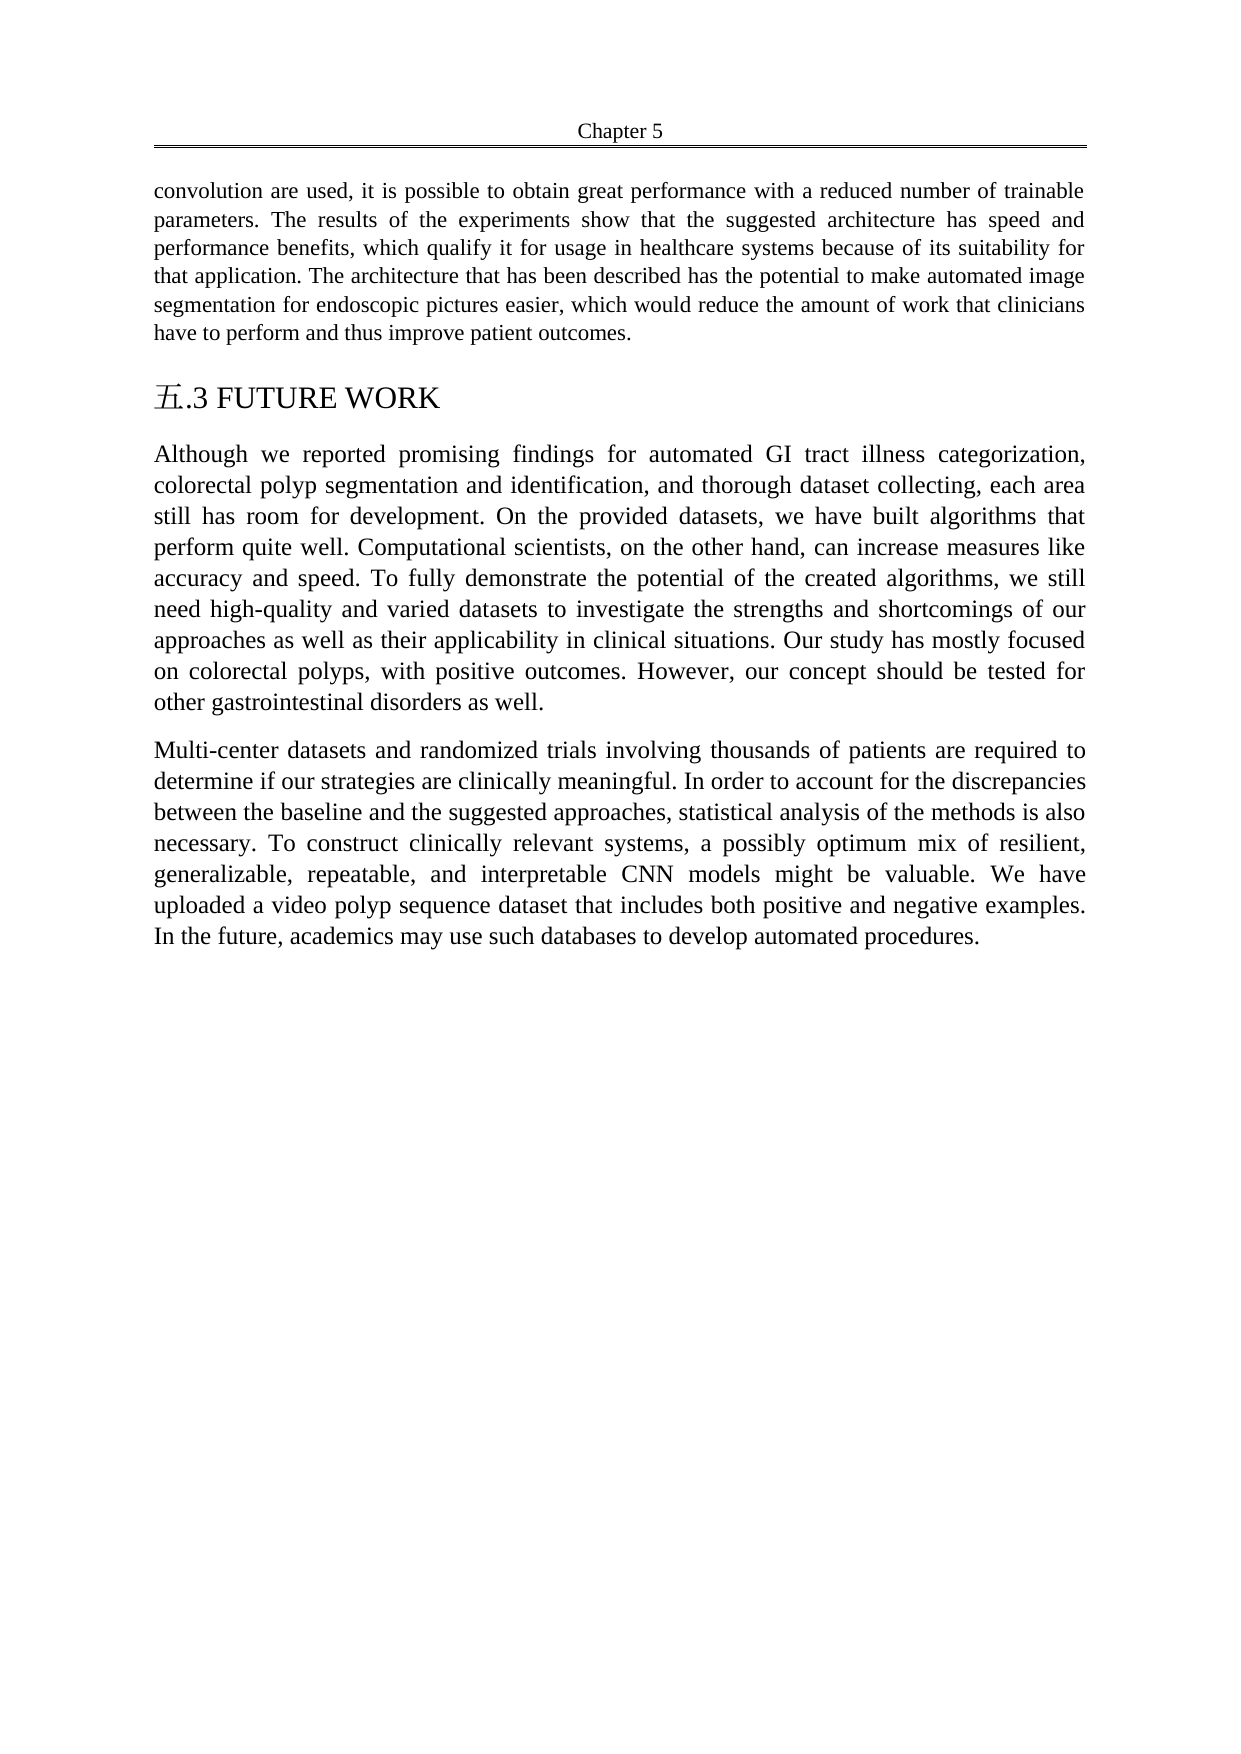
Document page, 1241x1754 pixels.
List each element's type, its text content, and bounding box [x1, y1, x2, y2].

subtitle FUTURE WORK [153, 373, 1087, 418]
text Although we reported promising findings for automated GI tract illness categorization, colorectal polyp segmentation and identification, and thorough dataset collecting, each area still has room for development. On the provided datasets, we have built algorithms that perform quite well. Computational scientists, on the other hand, can increase measures like accuracy and speed. To fully demonstrate the potential of the created algorithms, we still need high-quality and varied datasets to investigate the strengths and shortcomings of our approaches as well as their applicability in clinical situations. Our study has mostly focused on colorectal polyps, with positive outcomes. However, our concept should be tested for other gastrointestinal disorders as well. [153, 439, 1087, 716]
text Multi-center datasets and randomized trials involving thousands of patients are required to determine if our strategies are clinically meaningful. In order to account for the discrepancies between the baseline and the suggested approaches, statistical analysis of the methods is also necessary. To construct clinically relevant systems, a possibly optimum mix of resilient, generalizable, repeatable, and interpretable CNN models might be valuable. We have uploaded a video polyp sequence dataset that includes both positive and negative examples. In the future, academics may use such databases to develop automated procedures. [153, 735, 1087, 950]
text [153, 177, 1087, 346]
